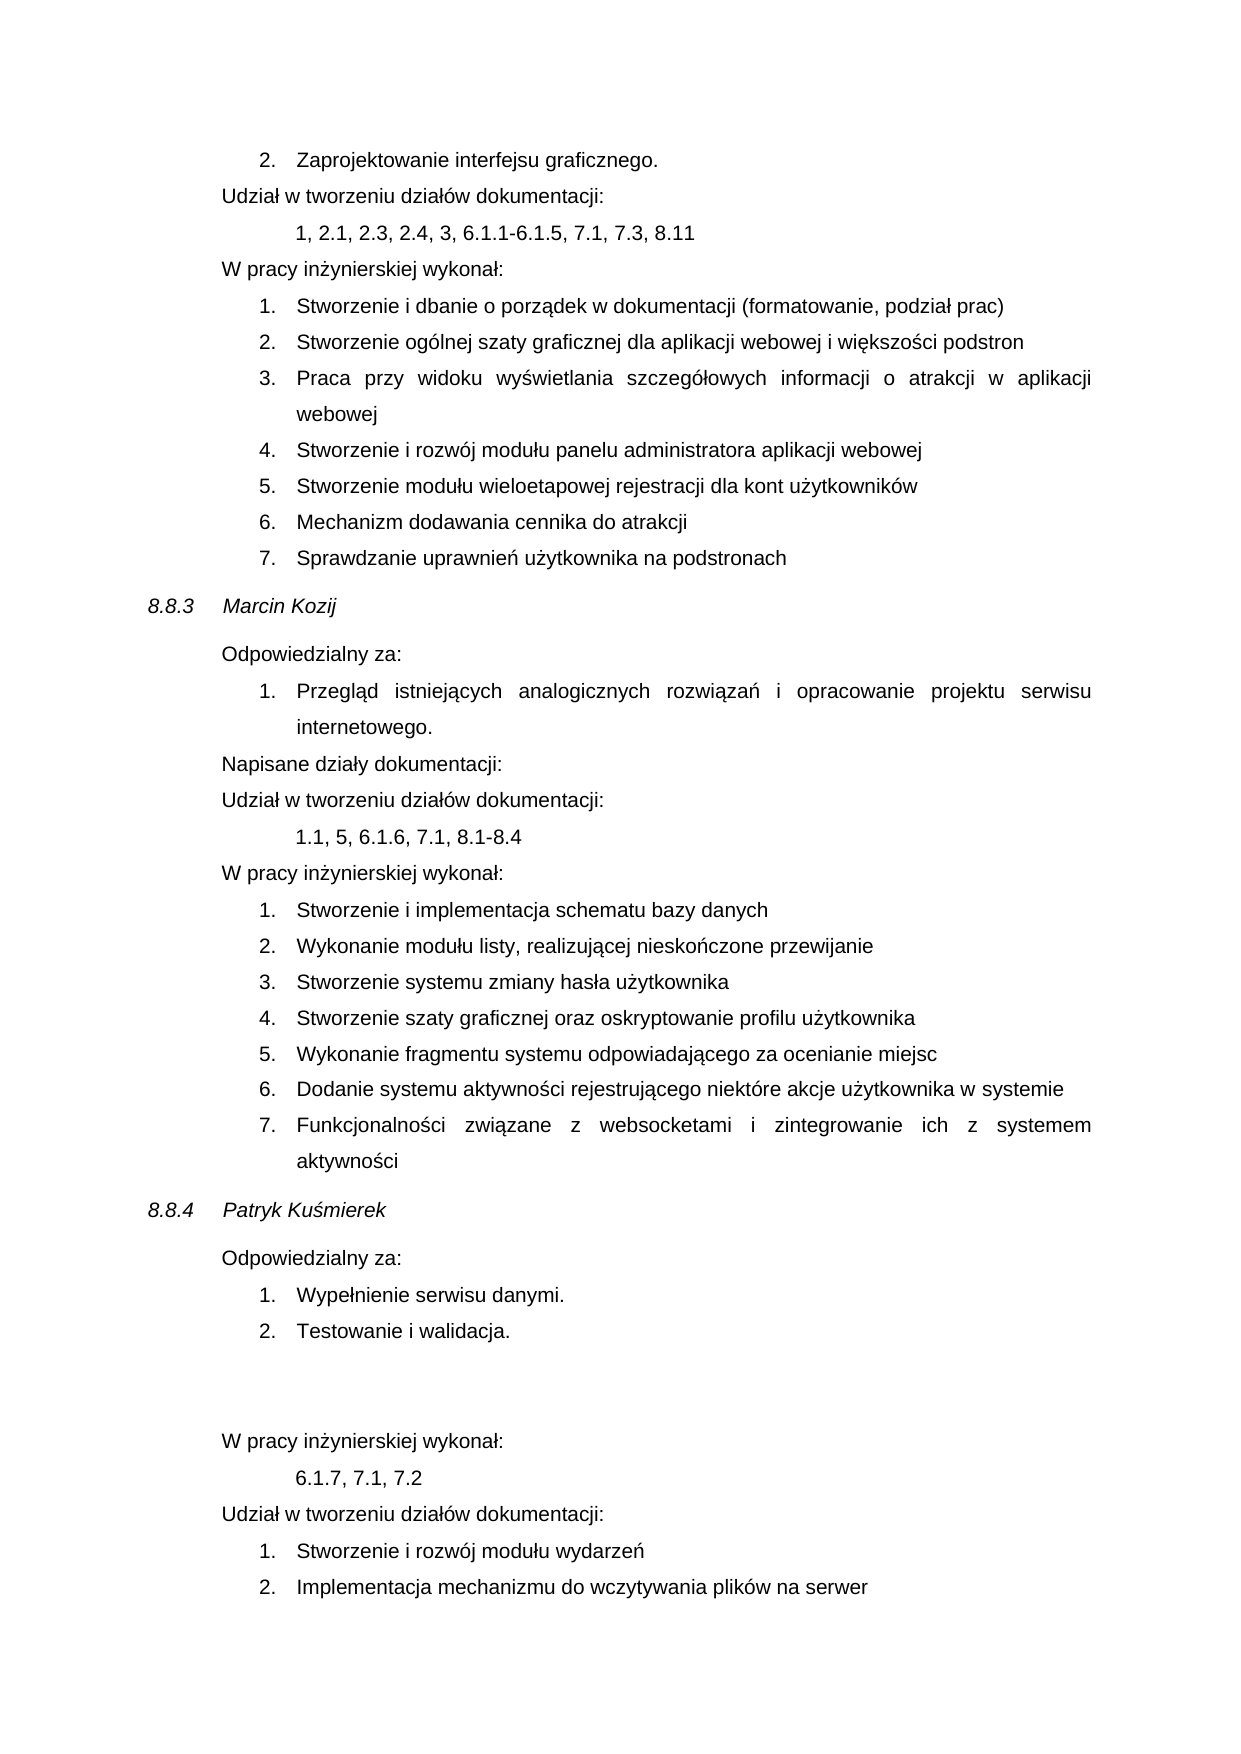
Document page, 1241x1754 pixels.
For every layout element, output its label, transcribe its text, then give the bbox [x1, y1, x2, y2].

list Przegląd istniejących analogicznych rozwiązań i opracowanie projektu serwisu internetowego. [259, 679, 1093, 739]
list Testowanie i walidacja. [259, 1319, 1093, 1343]
text W pracy inżynierskiej wykonał: [148, 1429, 1093, 1453]
list Zaprojektowanie interfejsu graficznego. [259, 148, 1093, 172]
list Stworzenie i implementacja schematu bazy danych [259, 898, 1093, 922]
list Stworzenie modułu wieloetapowej rejestracji dla kont użytkowników [259, 473, 1093, 497]
list Funkcjonalności związane z websocketami i zintegrowanie ich z systemem aktywności [259, 1113, 1093, 1173]
text Odpowiedzialny za: [148, 1246, 1093, 1270]
list Wypełnienie serwisu danymi. [259, 1283, 1093, 1307]
list Implementacja mechanizmu do wczytywania plików na serwer [259, 1575, 1093, 1599]
list Wykonanie fragmentu systemu odpowiadającego za ocenianie miejsc [259, 1041, 1093, 1065]
subtitle Marcin Kozij [148, 594, 1093, 618]
text Udział w tworzeniu działów dokumentacji: [148, 788, 1093, 812]
text Napisane działy dokumentacji: [148, 751, 1093, 775]
list Stworzenie i dbanie o porządek w dokumentacji (formatowanie, podział prac) [259, 294, 1093, 318]
text W pracy inżynierskiej wykonał: [148, 257, 1093, 281]
list Stworzenie systemu zmiany hasła użytkownika [259, 969, 1093, 993]
text Odpowiedzialny za: [148, 642, 1093, 666]
list Stworzenie i rozwój modułu wydarzeń [259, 1538, 1093, 1562]
list Stworzenie i rozwój modułu panelu administratora aplikacji webowej [259, 438, 1093, 462]
text 1.1, 5, 6.1.6, 7.1, 8.1-8.4 [148, 824, 1093, 848]
list Wykonanie modułu listy, realizującej nieskończone przewijanie [259, 933, 1093, 957]
list Stworzenie ogólnej szaty graficznej dla aplikacji webowej i większości podstron [259, 330, 1093, 354]
list Stworzenie szaty graficznej oraz oskryptowanie profilu użytkownika [259, 1005, 1093, 1029]
list Dodanie systemu aktywności rejestrującego niektóre akcje użytkownika w systemie [259, 1077, 1093, 1101]
list Mechanizm dodawania cennika do atrakcji [259, 509, 1093, 533]
subtitle Patryk Kuśmierek [148, 1198, 1093, 1222]
text Udział w tworzeniu działów dokumentacji: [148, 184, 1093, 208]
list Praca przy widoku wyświetlania szczegółowych informacji o atrakcji w aplikacji webowej [259, 366, 1093, 426]
list Sprawdzanie uprawnień użytkownika na podstronach [259, 545, 1093, 569]
text Udział w tworzeniu działów dokumentacji: [148, 1502, 1093, 1526]
text 6.1.7, 7.1, 7.2 [148, 1465, 1093, 1489]
text W pracy inżynierskiej wykonał: [148, 861, 1093, 885]
text 1, 2.1, 2.3, 2.4, 3, 6.1.1-6.1.5, 7.1, 7.3, 8.11 [148, 221, 1093, 245]
